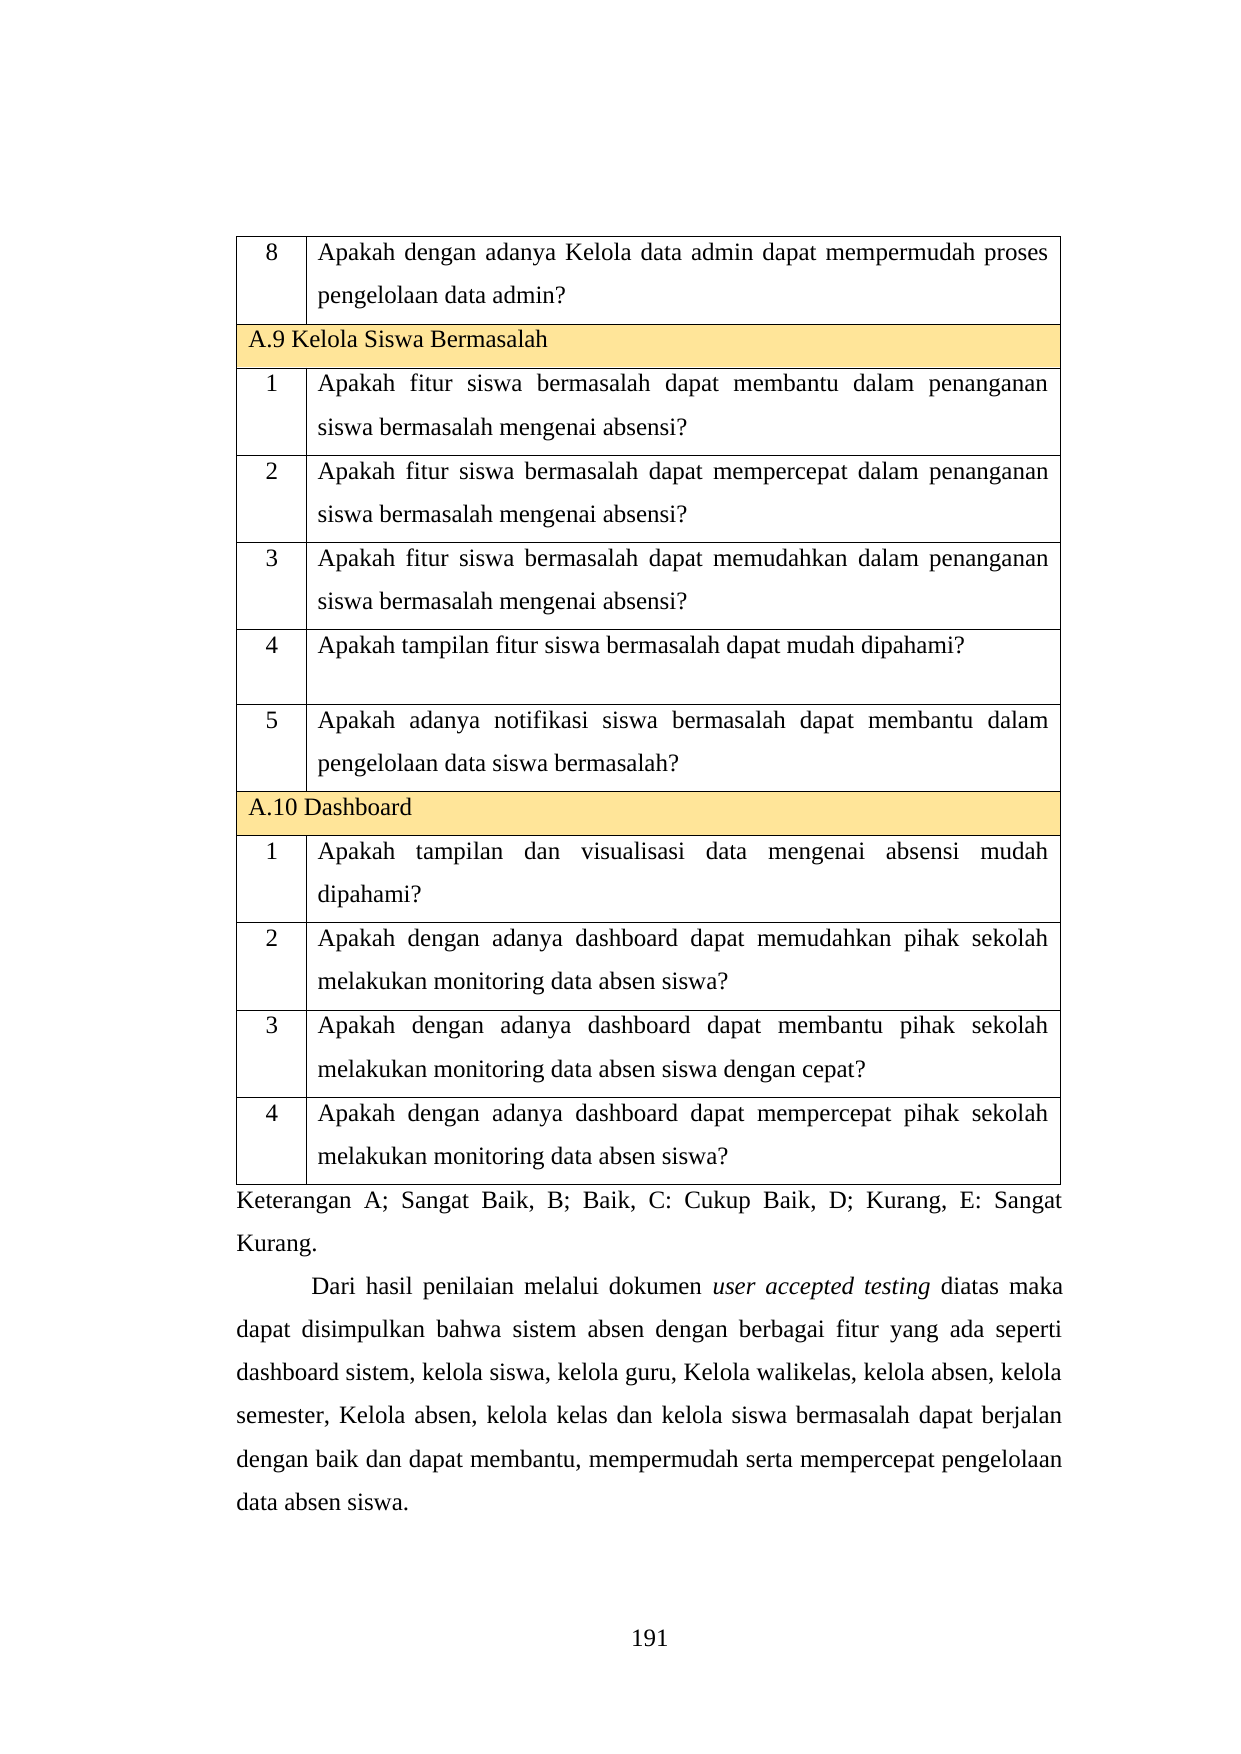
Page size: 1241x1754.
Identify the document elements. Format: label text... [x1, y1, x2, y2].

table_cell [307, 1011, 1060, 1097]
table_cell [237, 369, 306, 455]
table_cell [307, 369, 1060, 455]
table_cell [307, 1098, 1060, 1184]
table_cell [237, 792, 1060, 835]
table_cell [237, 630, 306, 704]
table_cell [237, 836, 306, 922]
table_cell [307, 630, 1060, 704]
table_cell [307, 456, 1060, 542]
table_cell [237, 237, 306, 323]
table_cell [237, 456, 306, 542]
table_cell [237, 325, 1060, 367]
text Dari hasil penilaian melalui dokumen user accepted testing diatas maka dapat disimpulkan bahwa sistem absen dengan berbagai fitur yang ada seperti dashboard sistem, kelola siswa, kelola guru, Kelola walikelas, kelola absen, kelola semester, Kelola absen, kelola kelas dan kelola siswa bermasalah dapat berjalan dengan baik dan dapat membantu, mempermudah serta mempercepat pengelolaan data absen siswa. [236, 1271, 1063, 1516]
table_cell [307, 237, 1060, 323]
text Keterangan A; Sangat Baik, B; Baik, C: Cukup Baik, D; Kurang, E: Sangat Kurang. [236, 1185, 1063, 1257]
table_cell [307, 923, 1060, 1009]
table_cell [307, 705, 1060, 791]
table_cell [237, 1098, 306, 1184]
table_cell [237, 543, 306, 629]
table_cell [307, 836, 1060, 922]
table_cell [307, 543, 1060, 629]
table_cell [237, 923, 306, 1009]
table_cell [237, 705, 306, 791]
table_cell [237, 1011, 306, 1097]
